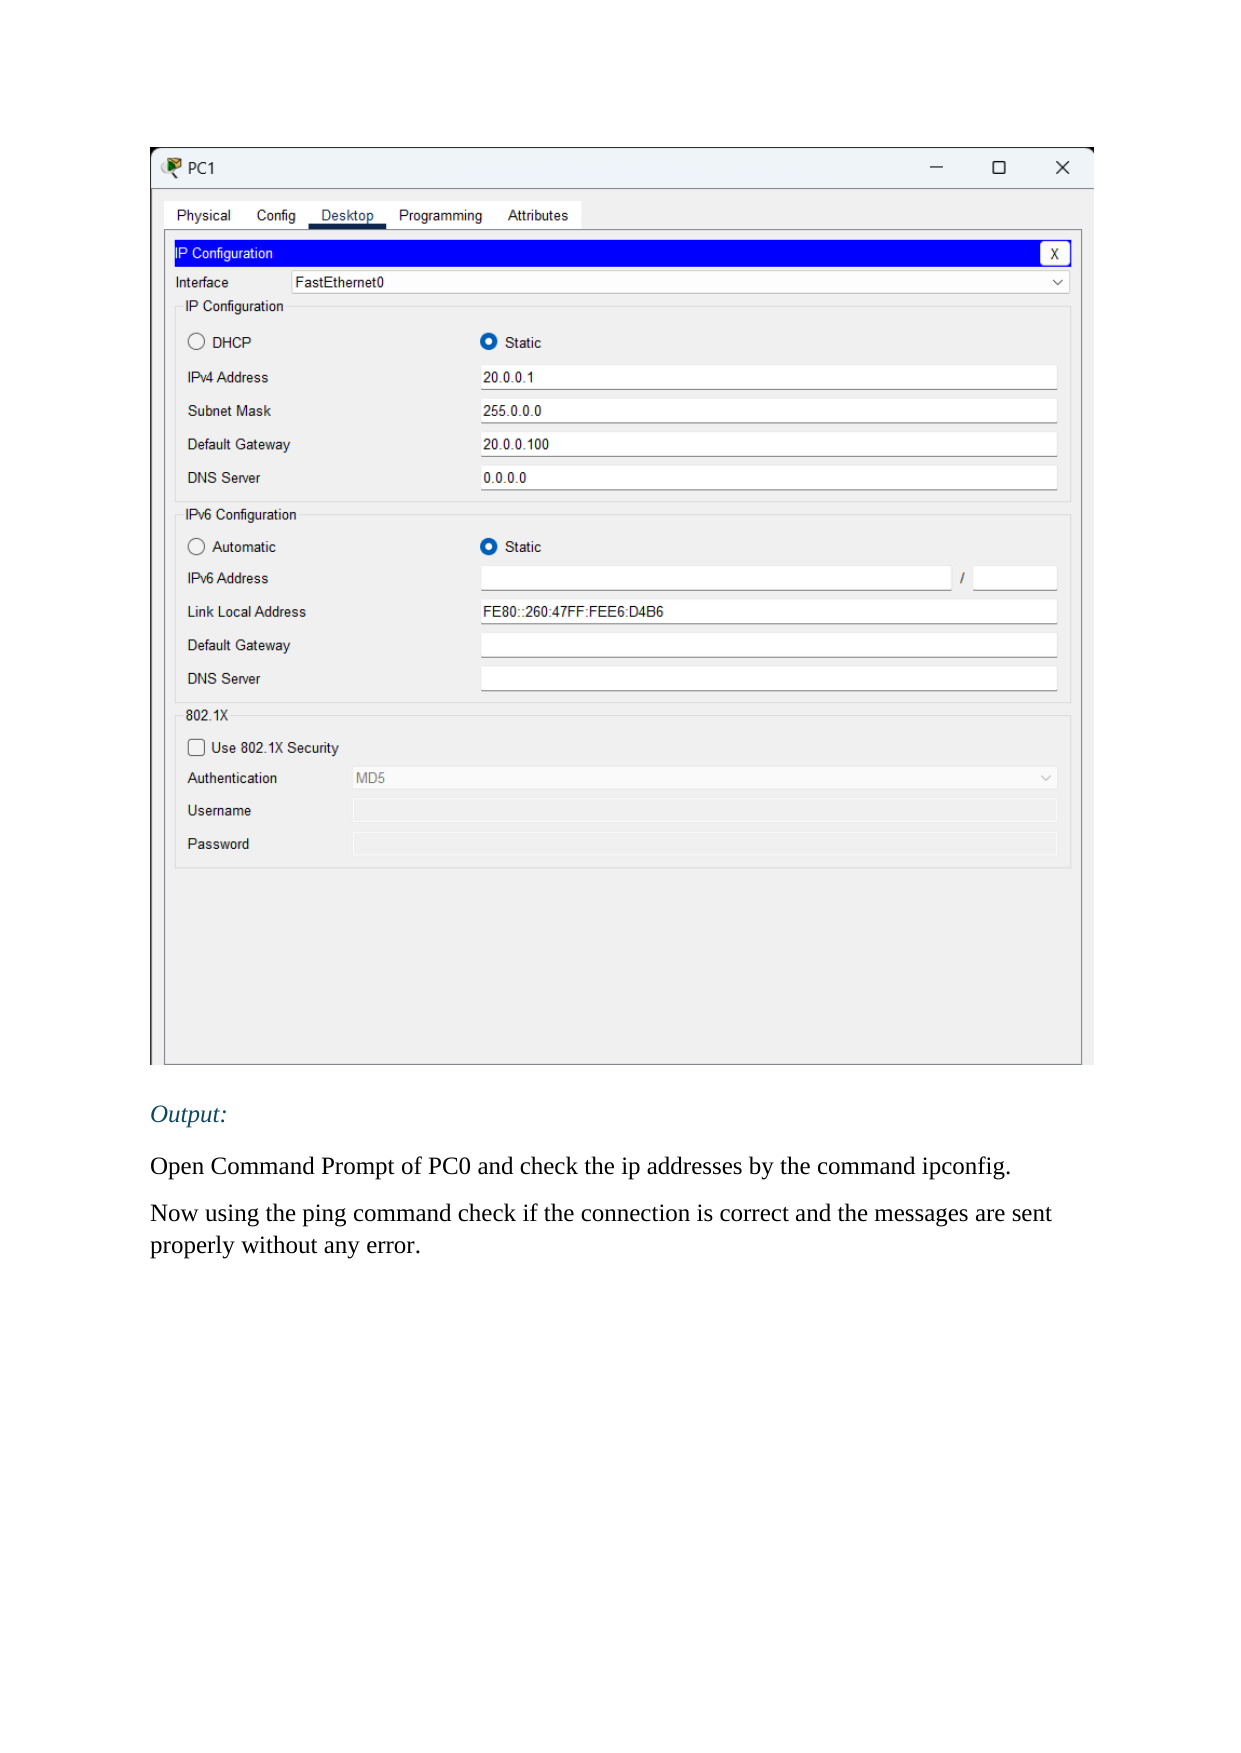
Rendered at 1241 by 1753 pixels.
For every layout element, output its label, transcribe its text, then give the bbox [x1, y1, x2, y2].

subtitle Output: [150, 1099, 1182, 1128]
picture [150, 147, 1094, 1065]
text Open Command Prompt of PC0 and check the ip addresses by the command ipconfig. [150, 1151, 1182, 1179]
text Now using the ping command check if the connection is correct and the messages are sent properly without any error. [150, 1198, 1083, 1258]
